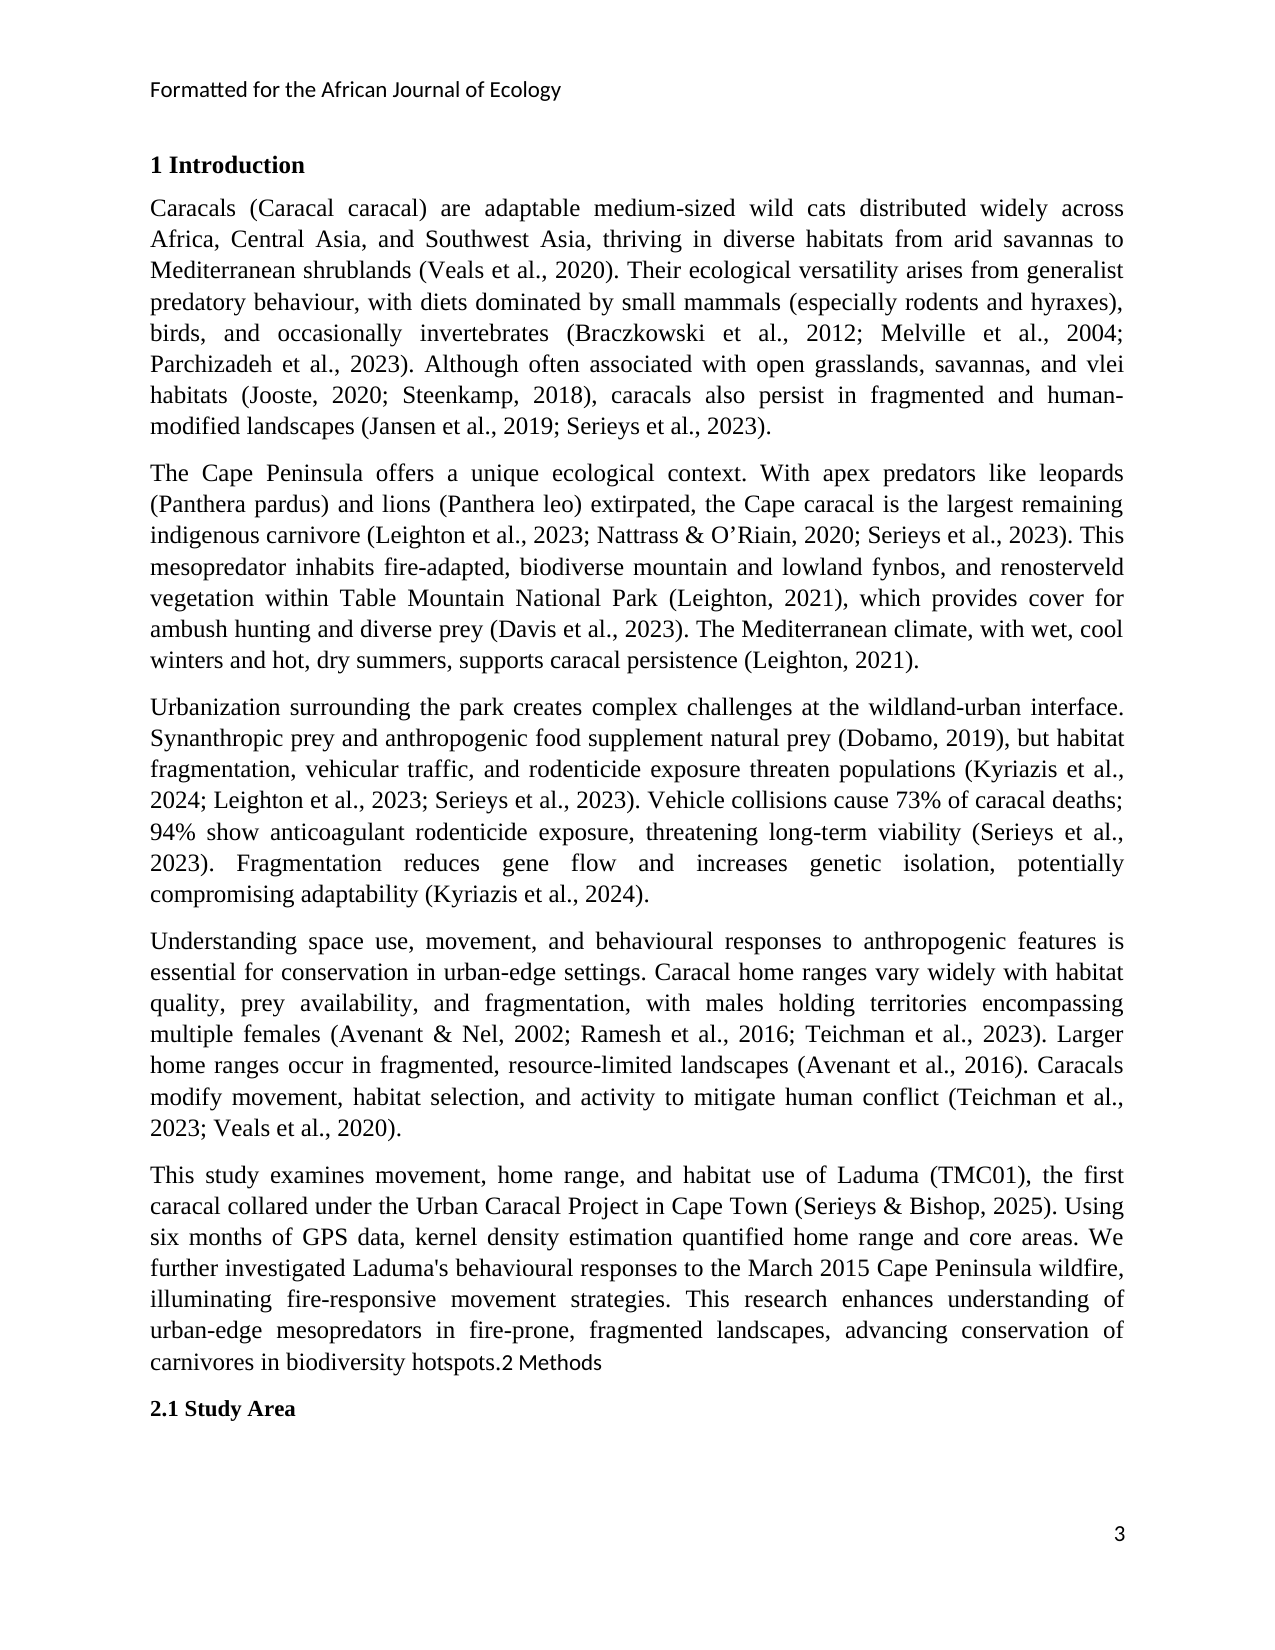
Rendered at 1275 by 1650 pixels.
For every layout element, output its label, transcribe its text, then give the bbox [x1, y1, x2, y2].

text This study examines movement, home range, and habitat use of Laduma (TMC01), the first caracal collared under the Urban Caracal Project in Cape Town (Serieys & Bishop, 2025). Using six months of GPS data, kernel density estimation quantified home range and core areas. We further investigated Laduma's behavioural responses to the March 2015 Cape Peninsula wildfire, illuminating fire-responsive movement strategies. This research enhances understanding of urban-edge mesopredators in fire-prone, fragmented landscapes, advancing conservation of carnivores in biodiversity hotspots.2 Methods [150, 1160, 1125, 1376]
text 2.1 Study Area [150, 1395, 1125, 1421]
subtitle 1 Introduction [150, 150, 1125, 179]
text Understanding space use, movement, and behavioural responses to anthropogenic features is essential for conservation in urban-edge settings. Caracal home ranges vary widely with habitat quality, prey availability, and fragmentation, with males holding territories encompassing multiple females (Avenant & Nel, 2002; Ramesh et al., 2016; Teichman et al., 2023). Larger home ranges occur in fragmented, resource-limited landscapes (Avenant et al., 2016). Caracals modify movement, habitat selection, and activity to mitigate human conflict (Teichman et al., 2023; Veals et al., 2020). [150, 926, 1125, 1141]
text Caracals (Caracal caracal) are adaptable medium-sized wild cats distributed widely across Africa, Central Asia, and Southwest Asia, thriving in diverse habitats from arid savannas to Mediterranean shrublands (Veals et al., 2020). Their ecological versatility arises from generalist predatory behaviour, with diets dominated by small mammals (especially rodents and hyraxes), birds, and occasionally invertebrates (Braczkowski et al., 2012; Melville et al., 2004; Parchizadeh et al., 2023). Although often associated with open grasslands, savannas, and vlei habitats (Jooste, 2020; Steenkamp, 2018), caracals also persist in fragmented and human-modified landscapes (Jansen et al., 2019; Serieys et al., 2023). [150, 193, 1125, 439]
text Urbanization surrounding the park creates complex challenges at the wildland-urban interface. Synanthropic prey and anthropogenic food supplement natural prey (Dobamo, 2019), but habitat fragmentation, vehicular traffic, and rodenticide exposure threaten populations (Kyriazis et al., 2024; Leighton et al., 2023; Serieys et al., 2023). Vehicle collisions cause 73% of caracal deaths; 94% show anticoagulant rodenticide exposure, threatening long-term viability (Serieys et al., 2023). Fragmentation reduces gene flow and increases genetic isolation, potentially compromising adaptability (Kyriazis et al., 2024). [150, 692, 1125, 907]
text The Cape Peninsula offers a unique ecological context. With apex predators like leopards (Panthera pardus) and lions (Panthera leo) extirpated, the Cape caracal is the largest remaining indigenous carnivore (Leighton et al., 2023; Nattrass & O’Riain, 2020; Serieys et al., 2023). This mesopredator inhabits fire-adapted, biodiverse mountain and lowland fynbos, and renosterveld vegetation within Table Mountain National Park (Leighton, 2021), which provides cover for ambush hunting and diverse prey (Davis et al., 2023). The Mediterranean climate, with wet, cool winters and hot, dry summers, supports caracal persistence (Leighton, 2021). [150, 458, 1125, 673]
